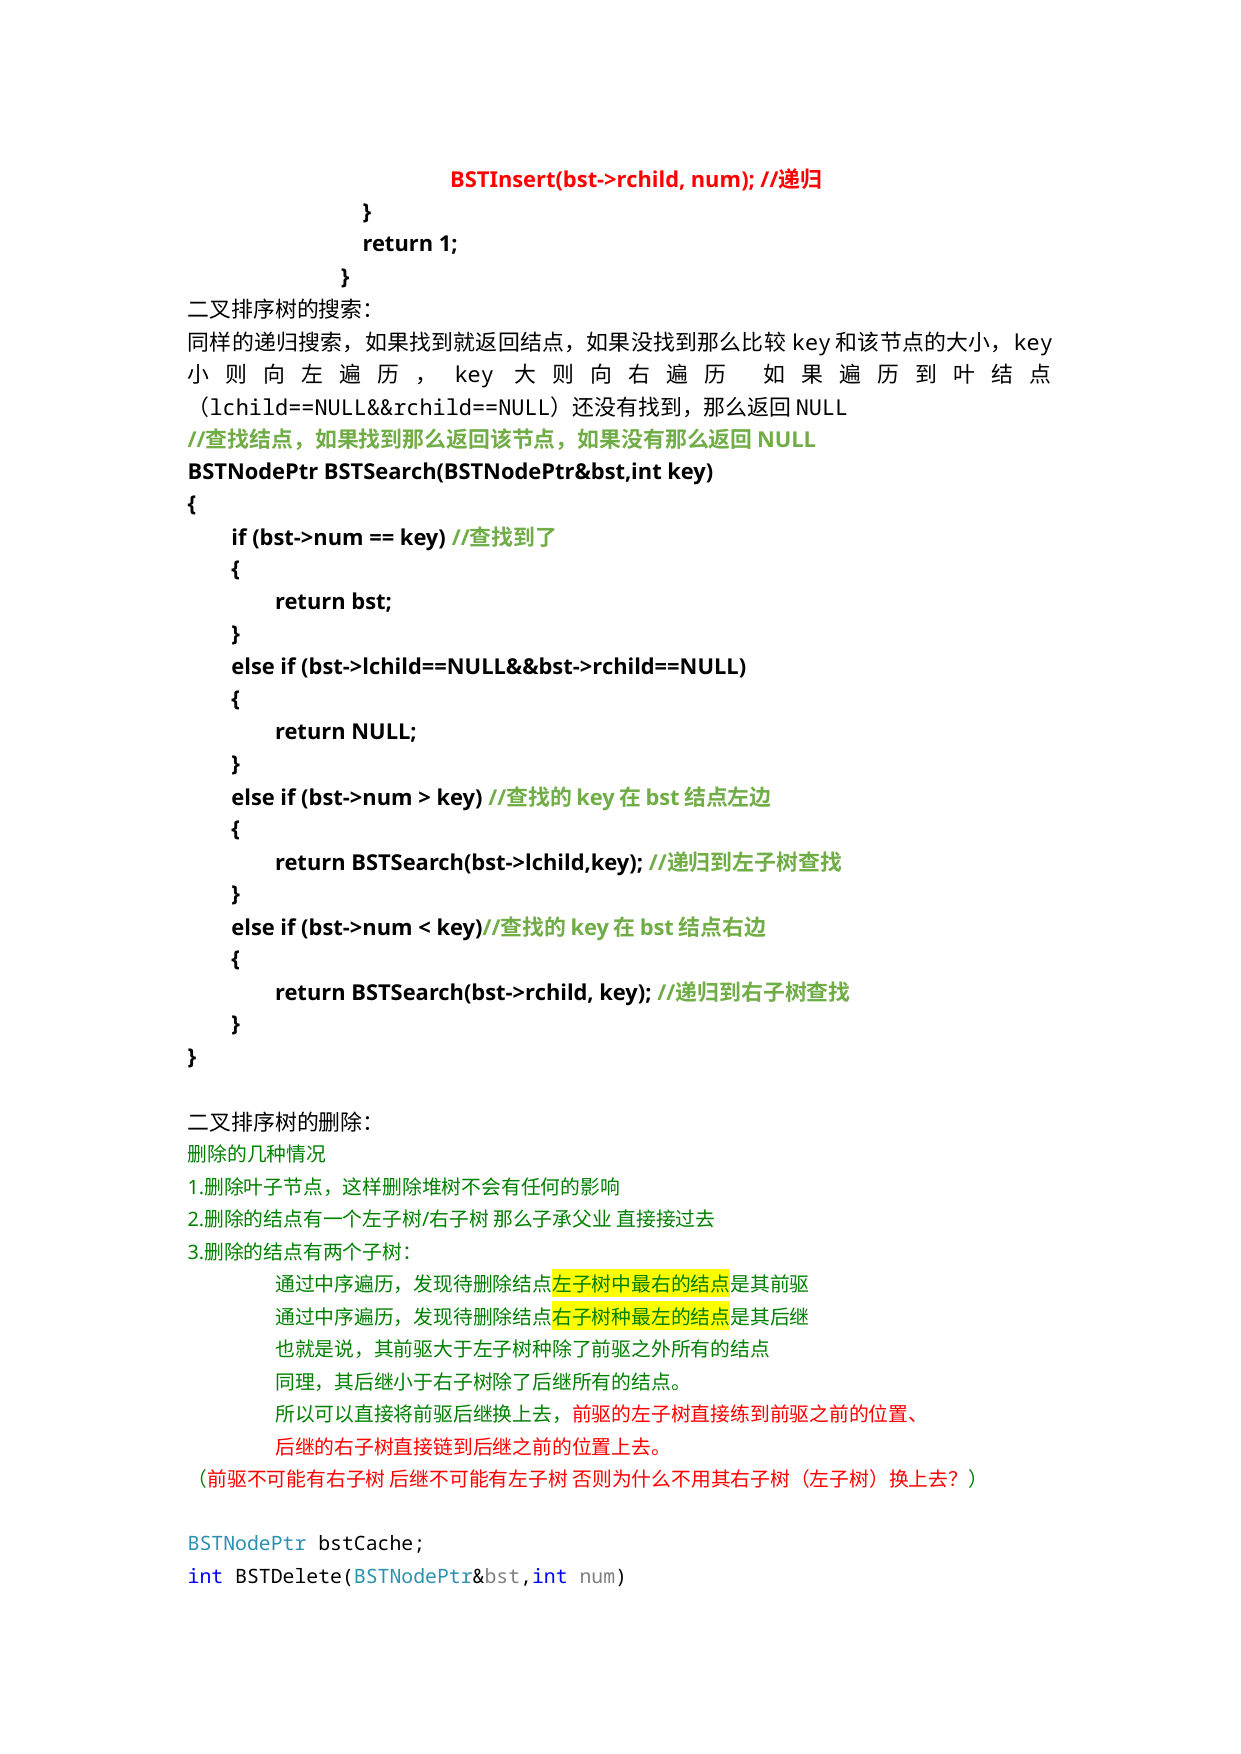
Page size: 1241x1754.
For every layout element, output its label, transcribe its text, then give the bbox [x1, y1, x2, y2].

text 也就是说，其前驱大于左子树种除了前驱之外所有的结点 [187, 1332, 1053, 1364]
text { [187, 682, 1053, 714]
text else if (bst->lchild==NULL&&bst->rchild==NULL) [187, 649, 1053, 682]
text return 1; [341, 227, 1053, 259]
text return NULL; [187, 714, 1053, 747]
text } [187, 747, 1053, 779]
text 1.删除叶子节点，这样删除堆树不会有任何的影响 [187, 1169, 1053, 1202]
text BSTInsert(bst->rchild, num); //递归 [341, 162, 1053, 194]
text 通过中序遍历，发现待删除结点左子树中最右的结点是其前驱 [187, 1267, 1053, 1299]
text return BSTSearch(bst->lchild,key); //递归到左子树查找 [187, 844, 1053, 877]
text { [187, 812, 1053, 844]
text 后继的右子树直接链到后继之前的位置上去。 [187, 1429, 1053, 1462]
text else if (bst->num < key)//查找的key在bst结点右边 [187, 909, 1053, 942]
text 删除的几种情况 [187, 1137, 1053, 1169]
text else if (bst->num > key) //查找的key在bst结点左边 [187, 779, 1053, 812]
text （前驱不可能有右子树 后继不可能有左子树 否则为什么不用其右子树（左子树）换上去？） [187, 1462, 1053, 1494]
text 通过中序遍历，发现待删除结点右子树种最左的结点是其后继 [187, 1299, 1053, 1332]
text return bst; [187, 584, 1053, 617]
text 同样的递归搜索，如果找到就返回结点，如果没找到那么比较key和该节点的大小，key小则向左遍历，key大则向右遍历 如果遍历到叶结点（lchild==NULL&&rchild==NULL）还没有找到，那么返回NULL [187, 324, 1053, 422]
text 二叉排序树的删除： [187, 1104, 1053, 1137]
text } [341, 259, 1053, 292]
text 2.删除的结点有一个左子树/右子树 那么子承父业 直接接过去 [187, 1202, 1053, 1234]
text int BSTDelete(BSTNodePtr&bst,int num) [187, 1559, 1053, 1592]
text 二叉排序树的搜索： [187, 292, 1053, 324]
text } [187, 617, 1053, 649]
text if (bst->num == key) //查找到了 [187, 519, 1053, 552]
text 3.删除的结点有两个子树： [187, 1234, 1053, 1267]
text } [187, 1039, 1053, 1072]
text return BSTSearch(bst->rchild, key); //递归到右子树查找 [187, 974, 1053, 1007]
text { [187, 487, 1053, 519]
text //查找结点，如果找到那么返回该节点，如果没有那么返回NULL [187, 422, 1053, 454]
text } [187, 877, 1053, 909]
text 同理，其后继小于右子树除了后继所有的结点。 [187, 1364, 1053, 1397]
text BSTNodePtr bstCache; [187, 1527, 1053, 1559]
text 所以可以直接将前驱后继换上去，前驱的左子树直接练到前驱之前的位置、 [187, 1397, 1053, 1429]
text { [187, 942, 1053, 974]
text } [341, 194, 1053, 227]
text } [187, 1007, 1053, 1039]
text BSTNodePtr BSTSearch(BSTNodePtr&bst,int key) [187, 454, 1053, 487]
text { [187, 552, 1053, 584]
